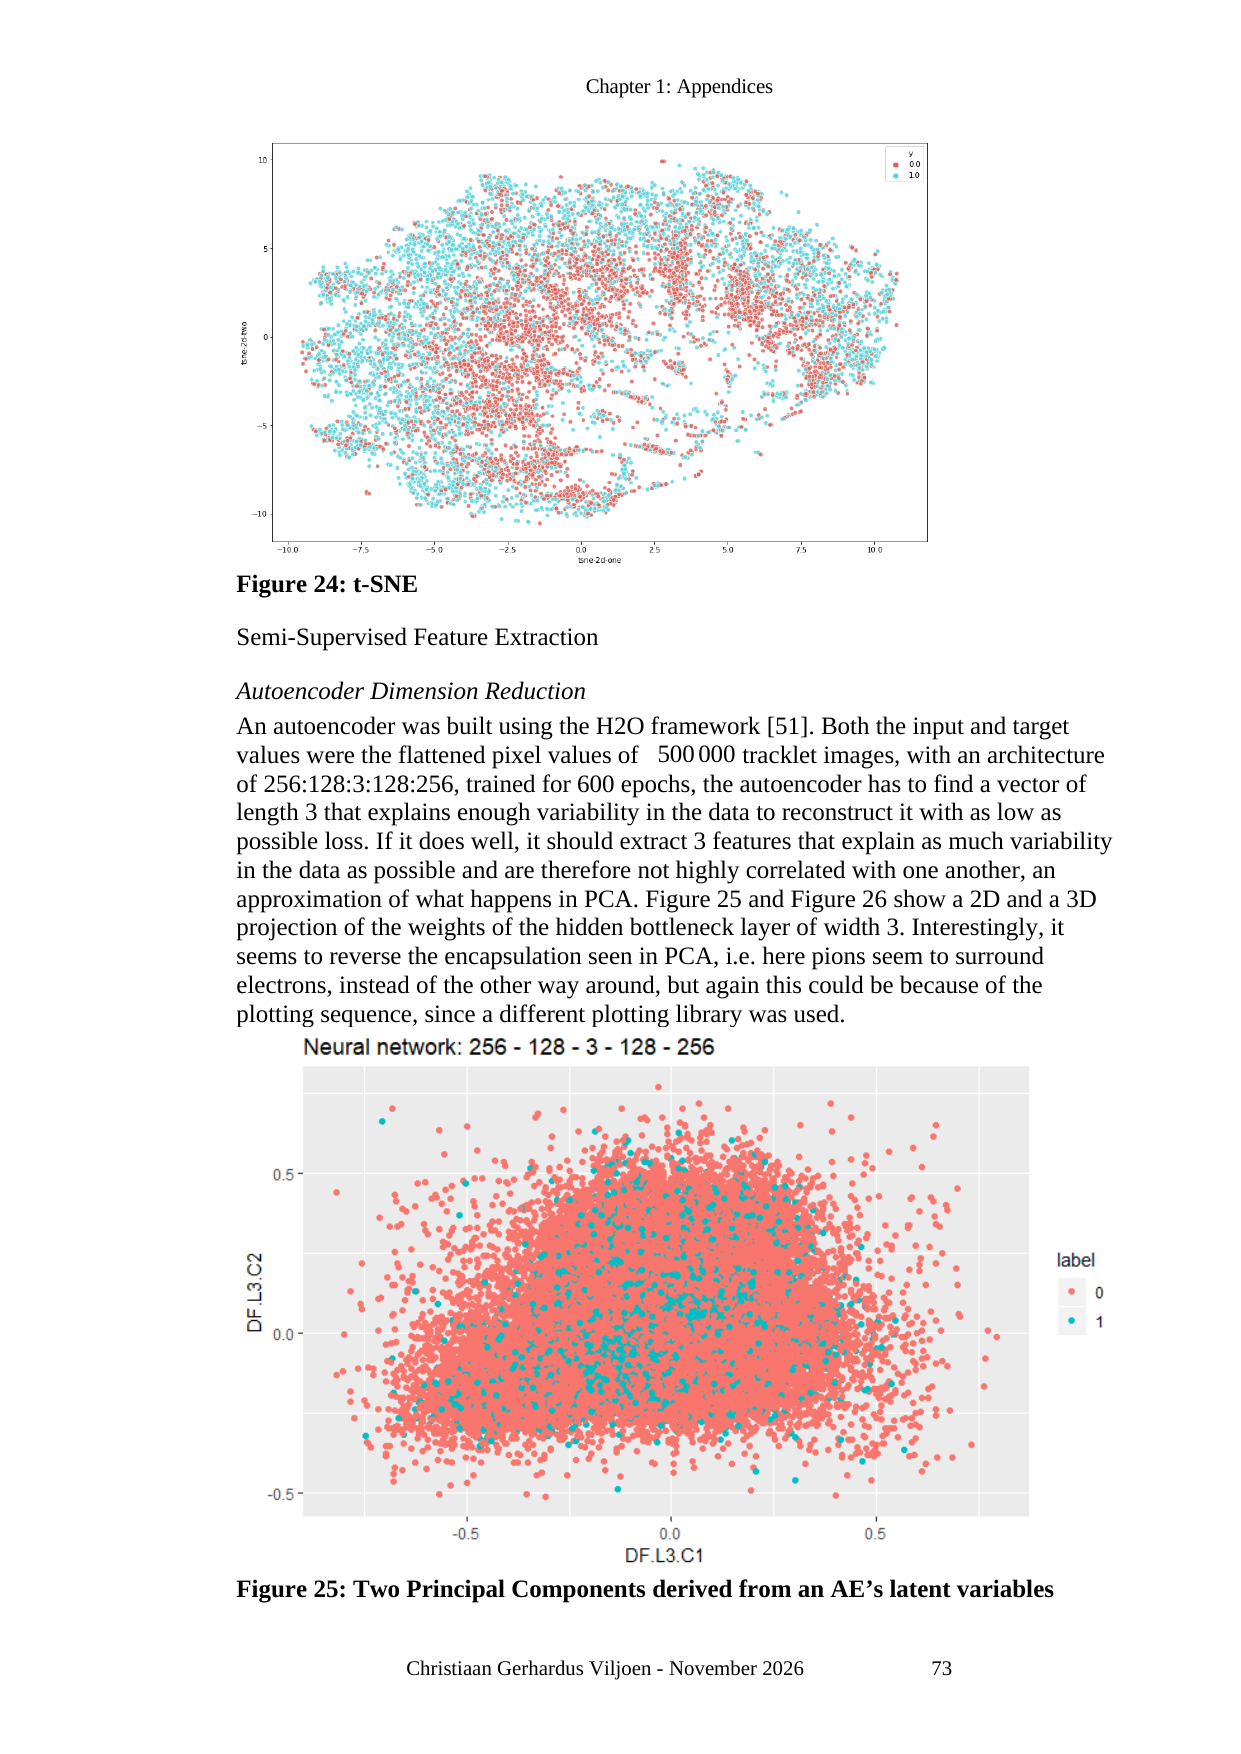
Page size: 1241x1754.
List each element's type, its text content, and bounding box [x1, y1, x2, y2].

text Figure 25: Two Principal Components derived from an AE’s latent variables [236, 1575, 1122, 1603]
text An autoencoder was built using the H2O framework . Both the input and target values were the flattened pixel values of tracklet images, with an architecture of 256:128:3:128:256, trained for 600 epochs, the autoencoder has to find a vector of length 3 that explains enough variability in the data to reconstruct it with as low as possible loss. If it does well, it should extract 3 features that explain as much variability in the data as possible and are therefore not highly correlated with one another, an approximation of what happens in PCA. Figure 25 and Figure 26 show a 2D and a 3D projection of the weights of the hidden bottleneck layer of width 3. Interestingly, it seems to reverse the encapsulation seen in PCA, i.e. here pions seem to surround electrons, instead of the other way around, but again this could be because of the plotting sequence, since a different plotting library was used. [236, 711, 1122, 1027]
subtitle Semi-Supervised Feature Extraction [236, 622, 1122, 651]
text Figure 24: t-SNE [236, 569, 1122, 597]
picture [236, 1027, 1123, 1575]
subtitle Autoencoder Dimension Reduction [236, 676, 1122, 705]
picture [236, 135, 934, 569]
